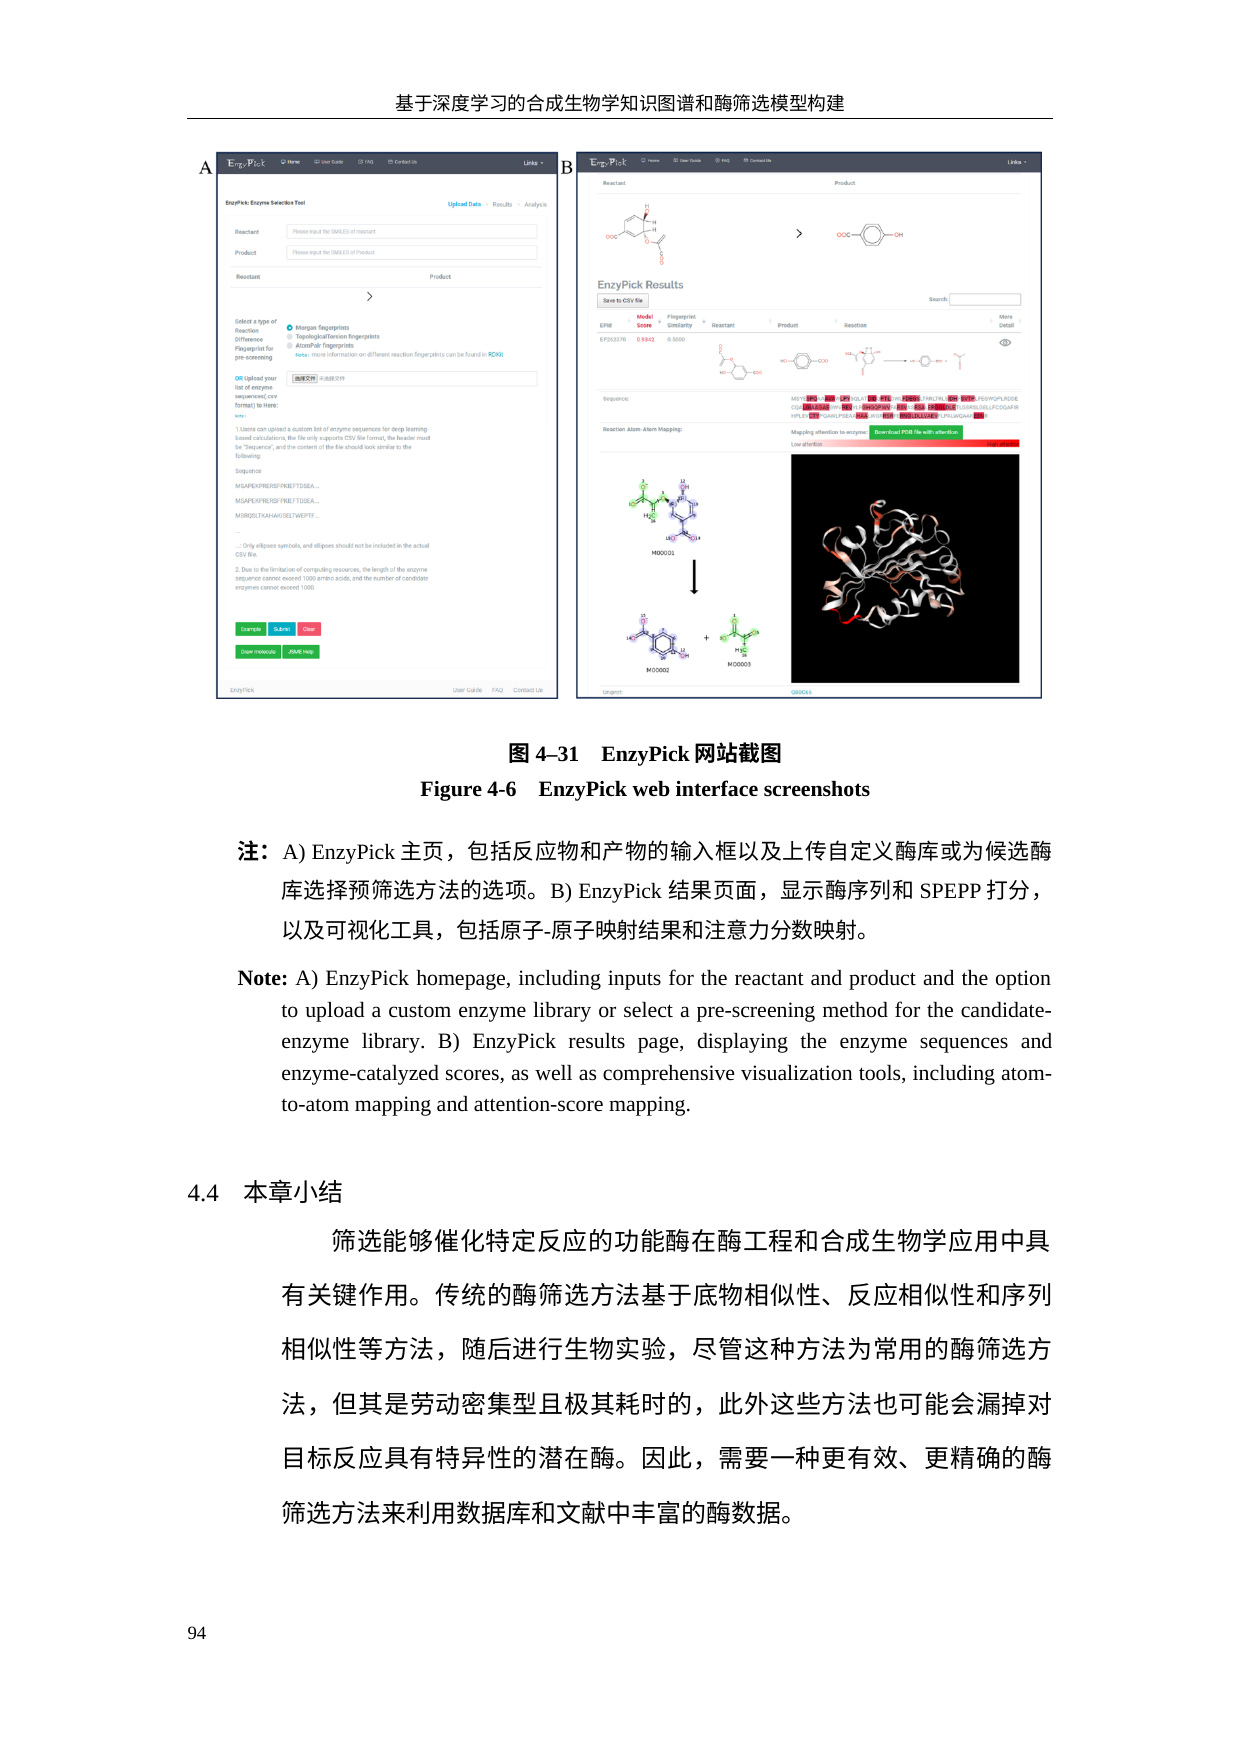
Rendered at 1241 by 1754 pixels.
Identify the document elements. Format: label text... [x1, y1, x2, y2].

picture [187, 150, 1042, 699]
title Note: A) EnzyPick homepage, including inputs for the reactant and product and the option to upload a custom enzyme library or select a pre-screening method for the candidate-enzyme library. B) EnzyPick results page, displaying the enzyme sequences and enzyme-catalyzed scores, as well as comprehensive visualization tools, including atom-to-atom mapping and attention-score mapping. [237, 965, 1053, 1116]
text 筛选能够催化特定反应的功能酶在酶工程和合成生物学应用中具有关键作用。传统的酶筛选方法基于底物相似性、反应相似性和序列相似性等方法，随后进行生物实验，尽管这种方法为常用的酶筛选方法，但其是劳动密集型且极其耗时的，此外这些方法也可能会漏掉对目标反应具有特异性的潜在酶。因此，需要一种更有效、更精确的酶筛选方法来利用数据库和文献中丰富的酶数据。 [281, 1221, 1053, 1529]
title 注：A) EnzyPick主页，包括反应物和产物的输入框以及上传自定义酶库或为候选酶库选择预筛选方法的选项。B) EnzyPick 结果页面，显示酶序列和SPEPP打分，以及可视化工具，包括原子-原子映射结果和注意力分数映射。 [237, 834, 1053, 945]
subtitle Figure 4-6 EnzyPick web interface screenshots [237, 776, 1053, 801]
subtitle 4.4 本章小结 [187, 1172, 1053, 1209]
